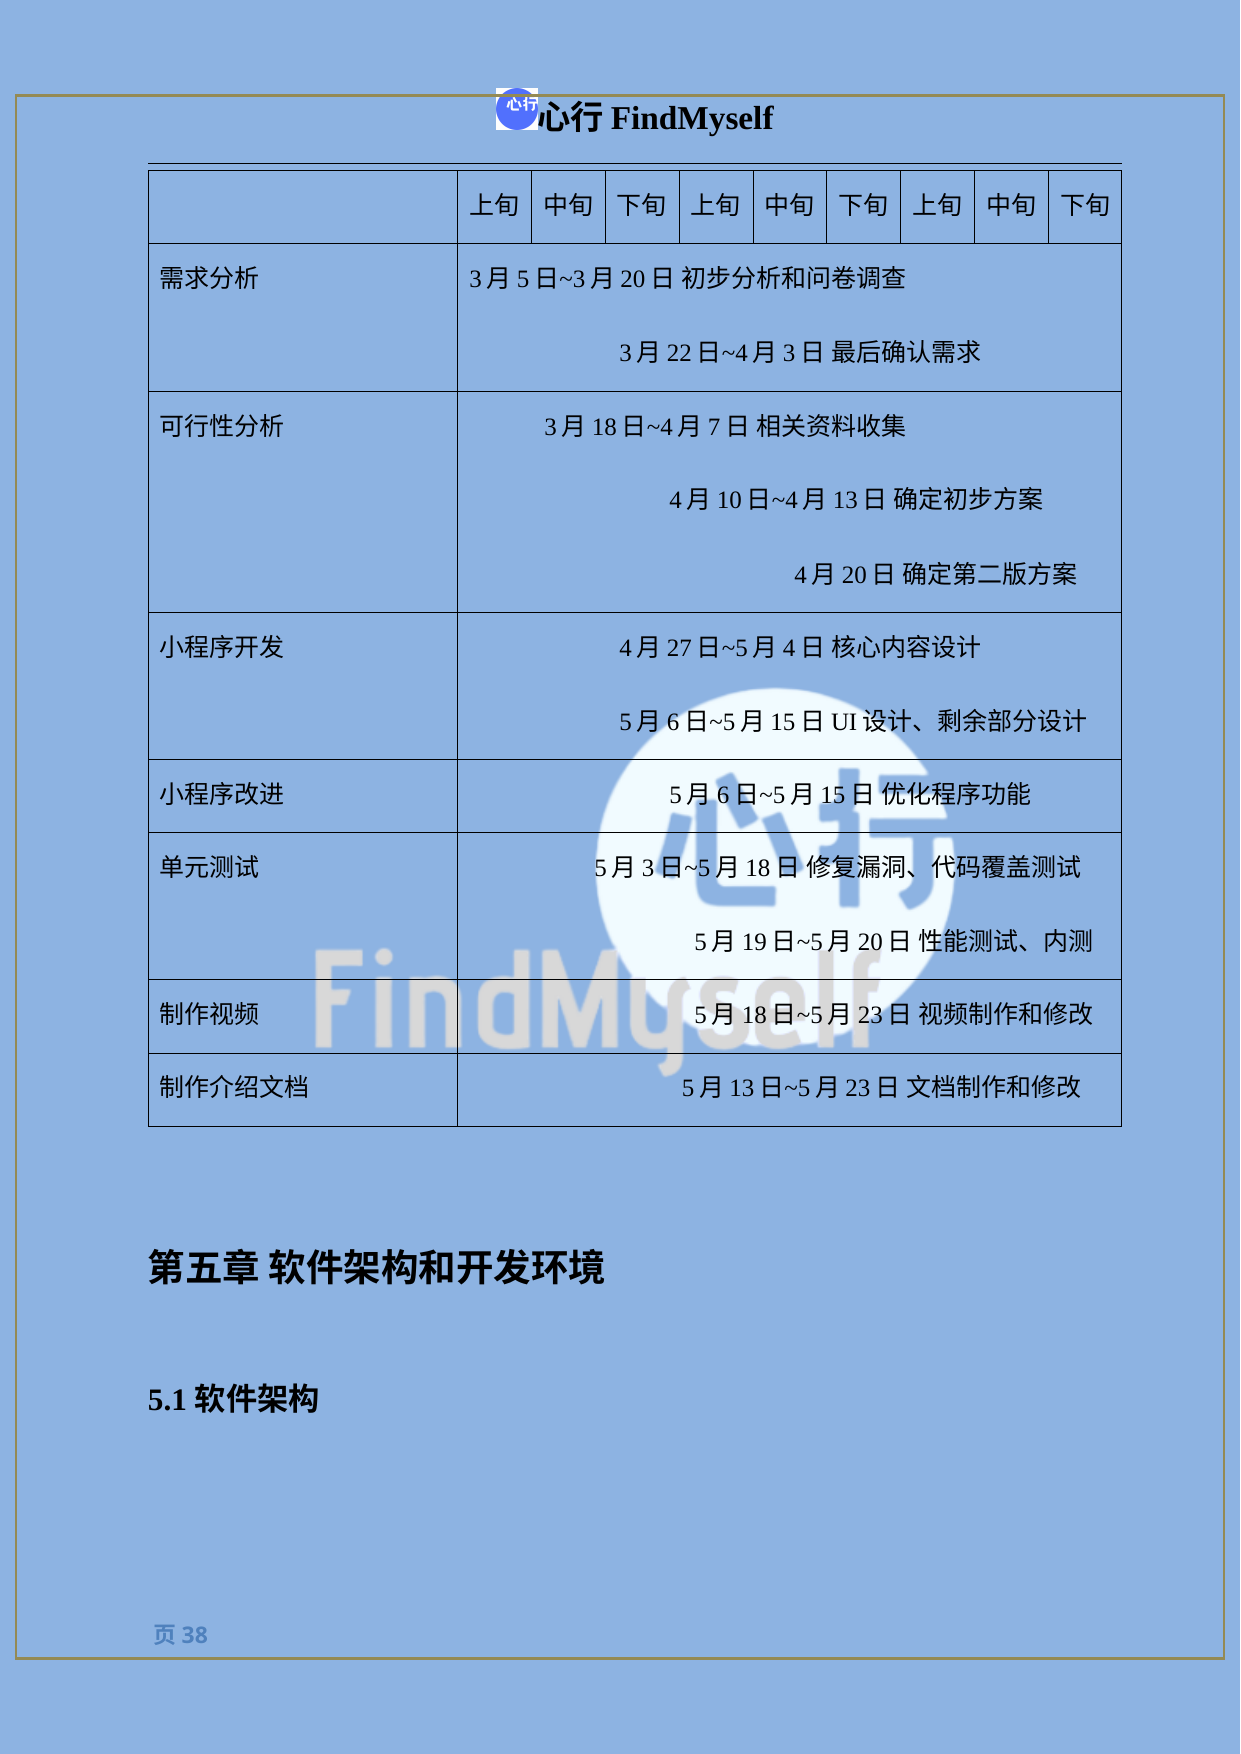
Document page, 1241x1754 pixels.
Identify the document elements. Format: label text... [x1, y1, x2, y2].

table_cell 单元测试 [149, 833, 457, 979]
table_header 3月中旬 [532, 171, 605, 243]
table_header 3月下旬 [606, 171, 679, 243]
table_cell 4月27日~5月4日 核心内容设计 5月6日~5月15日 UI设计、剩余部分设计 [458, 613, 1121, 759]
table_header 5月下旬 [1049, 171, 1121, 243]
text 第五章 软件架构和开发环境 [148, 1233, 1122, 1298]
table_cell 5月6日~5月15日 优化程序功能 [458, 760, 1121, 832]
table_header 4月中旬 [754, 171, 826, 243]
table_header 5月上旬 [901, 171, 974, 243]
picture [496, 88, 538, 94]
table_cell 3月18日~4月7日 相关资料收集 4月10日~4月13日 确定初步方案 4月20日 确定第二版方案 [458, 392, 1121, 612]
table_header [149, 171, 457, 243]
table_cell 小程序改进 [149, 760, 457, 832]
table_cell 可行性分析 [149, 392, 457, 612]
table_cell 5月18日~5月23日 视频制作和修改 [458, 980, 1121, 1052]
table_cell 5月13日~5月23日 文档制作和修改 [458, 1054, 1121, 1126]
table_header 4月上旬 [680, 171, 753, 243]
table_header 4月下旬 [827, 171, 900, 243]
table_header 5月中旬 [975, 171, 1048, 243]
table_cell 5月3日~5月18日 修复漏洞、代码覆盖测试 5月19日~5月20日 性能测试、内测 [458, 833, 1121, 979]
table_cell 制作介绍文档 [149, 1054, 457, 1126]
table_cell 3月5日~3月20日 初步分析和问卷调查 3月22日~4月3日 最后确认需求 [458, 244, 1121, 391]
text 5.1 软件架构 [148, 1365, 1122, 1430]
table_cell 需求分析 [149, 244, 457, 391]
table_cell 小程序开发 [149, 613, 457, 759]
picture [496, 97, 538, 130]
table_header 3月上旬 [458, 171, 531, 243]
table_cell 制作视频 [149, 980, 457, 1052]
